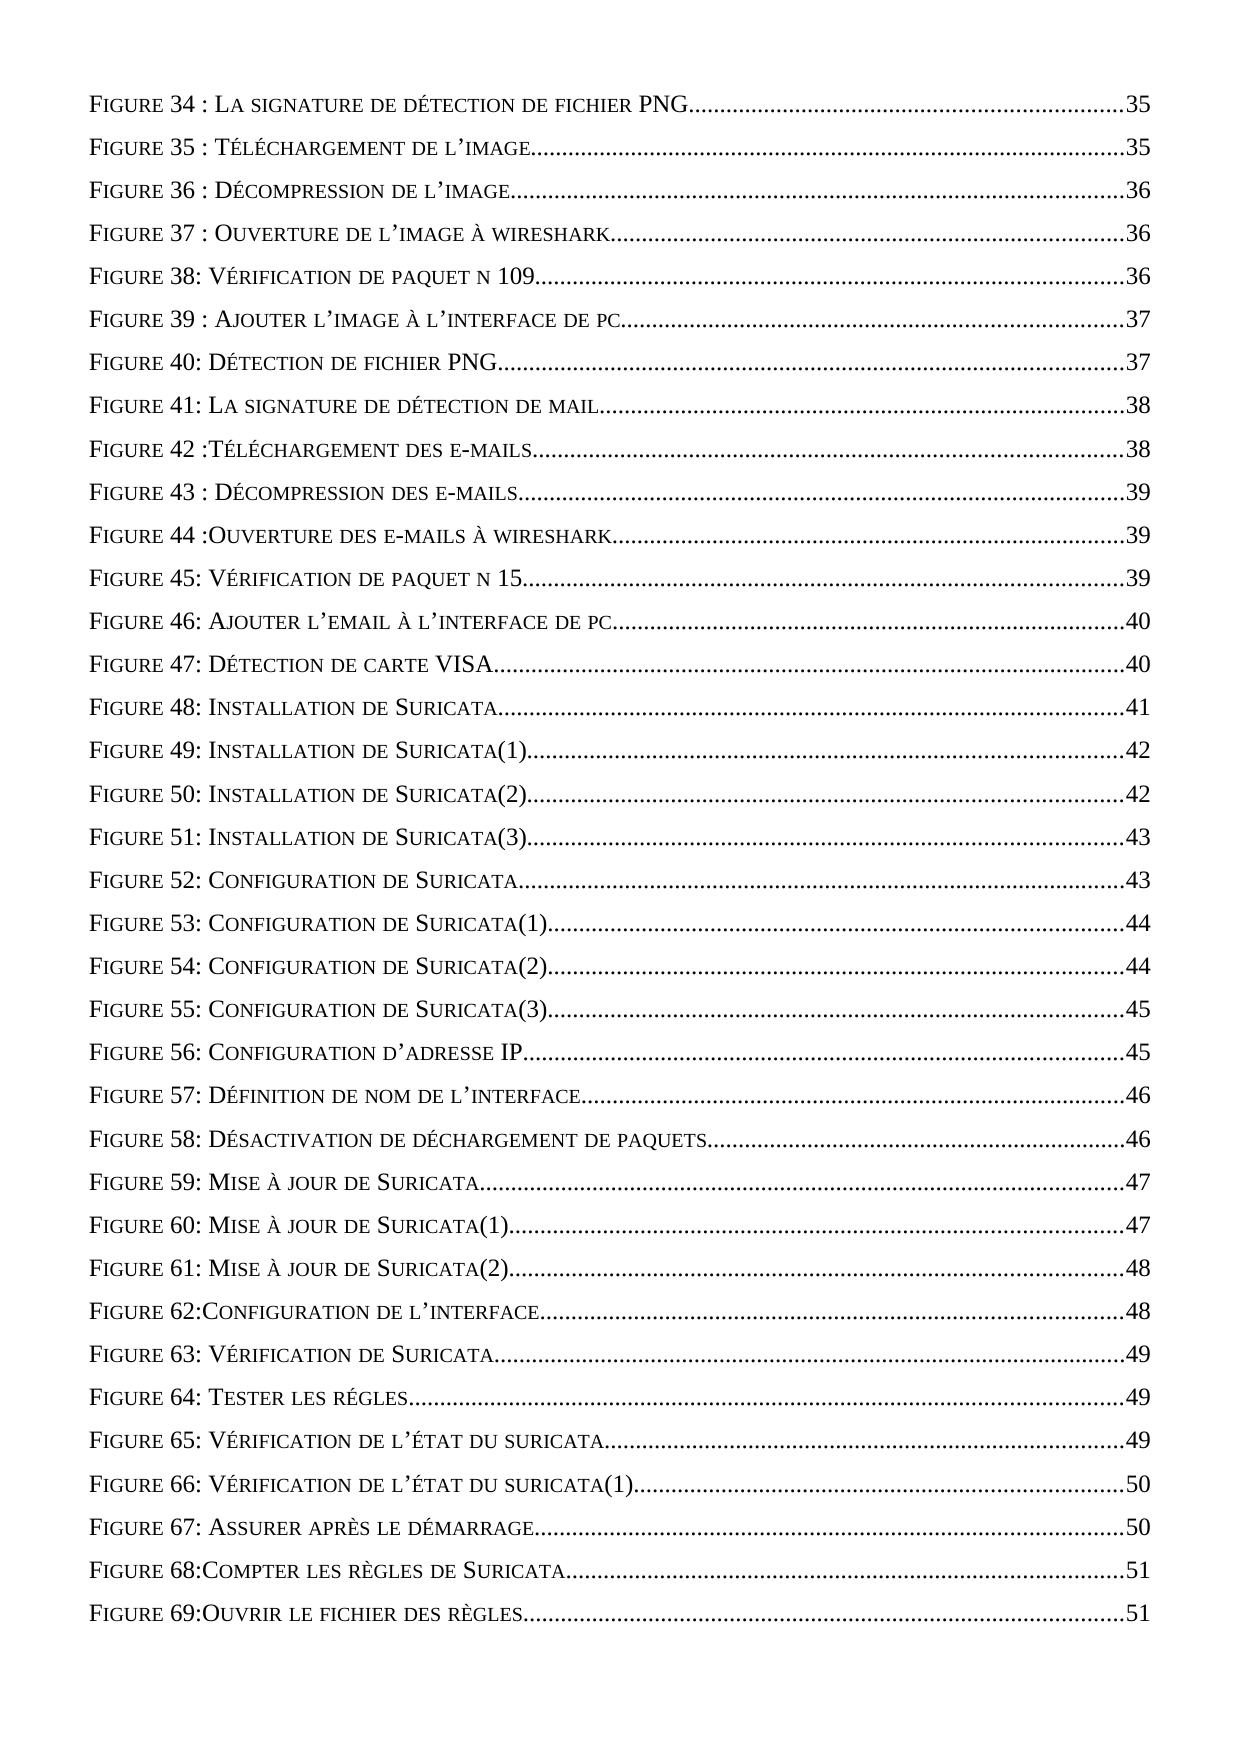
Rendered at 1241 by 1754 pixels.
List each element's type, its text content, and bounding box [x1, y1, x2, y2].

text Figure 54: Configuration de Suricata(2) 44 [89, 951, 1152, 980]
text Figure 35 : Téléchargement de l’image 35 [89, 132, 1152, 161]
text Figure 69:Ouvrir le fichier des règles 51 [89, 1598, 1152, 1627]
text Figure 48: Installation de Suricata 41 [89, 692, 1152, 721]
text Figure 42 :Téléchargement des e-mails 38 [89, 434, 1152, 462]
text Figure 45: Vérification de paquet n 15 39 [89, 563, 1152, 592]
text Figure 55: Configuration de Suricata(3) 45 [89, 994, 1152, 1023]
text Figure 37 : Ouverture de l’image à wireshark 36 [89, 218, 1152, 247]
text Figure 63: Vérification de Suricata 49 [89, 1339, 1152, 1368]
text Figure 34 : La signature de détection de fichier PNG 35 [89, 89, 1152, 117]
text Figure 44 :Ouverture des e-mails à wireshark 39 [89, 520, 1152, 549]
text Figure 39 : Ajouter l’image à l’interface de pc 37 [89, 304, 1152, 333]
text Figure 56: Configuration d’adresse IP 45 [89, 1037, 1152, 1066]
text Figure 65: Vérification de l’état du suricata 49 [89, 1426, 1152, 1454]
text Figure 57: Définition de nom de l’interface 46 [89, 1081, 1152, 1109]
text Figure 47: Détection de carte VISA 40 [89, 649, 1152, 678]
text Figure 64: Tester les régles 49 [89, 1382, 1152, 1411]
text Figure 49: Installation de Suricata(1) 42 [89, 736, 1152, 764]
text Figure 53: Configuration de Suricata(1) 44 [89, 908, 1152, 937]
text Figure 66: Vérification de l’état du suricata(1) 50 [89, 1469, 1152, 1497]
text Figure 38: Vérification de paquet n 109 36 [89, 261, 1152, 290]
text Figure 67: Assurer après le démarrage 50 [89, 1512, 1152, 1541]
text Figure 60: Mise à jour de Suricata(1) 47 [89, 1210, 1152, 1239]
text Figure 40: Détection de fichier PNG 37 [89, 347, 1152, 376]
text Figure 41: La signature de détection de mail 38 [89, 391, 1152, 419]
text Figure 61: Mise à jour de Suricata(2) 48 [89, 1253, 1152, 1282]
text Figure 62:Configuration de l’interface 48 [89, 1296, 1152, 1325]
text Figure 59: Mise à jour de Suricata 47 [89, 1167, 1152, 1196]
text Figure 50: Installation de Suricata(2) 42 [89, 779, 1152, 807]
text Figure 68:Compter les règles de Suricata 51 [89, 1555, 1152, 1584]
text Figure 58: Désactivation de déchargement de paquets 46 [89, 1124, 1152, 1152]
text Figure 51: Installation de Suricata(3) 43 [89, 822, 1152, 851]
text Figure 36 : Décompression de l’image 36 [89, 175, 1152, 204]
text Figure 52: Configuration de Suricata 43 [89, 865, 1152, 894]
text Figure 46: Ajouter l’email à l’interface de pc 40 [89, 606, 1152, 635]
text Figure 43 : Décompression des e-mails 39 [89, 477, 1152, 506]
